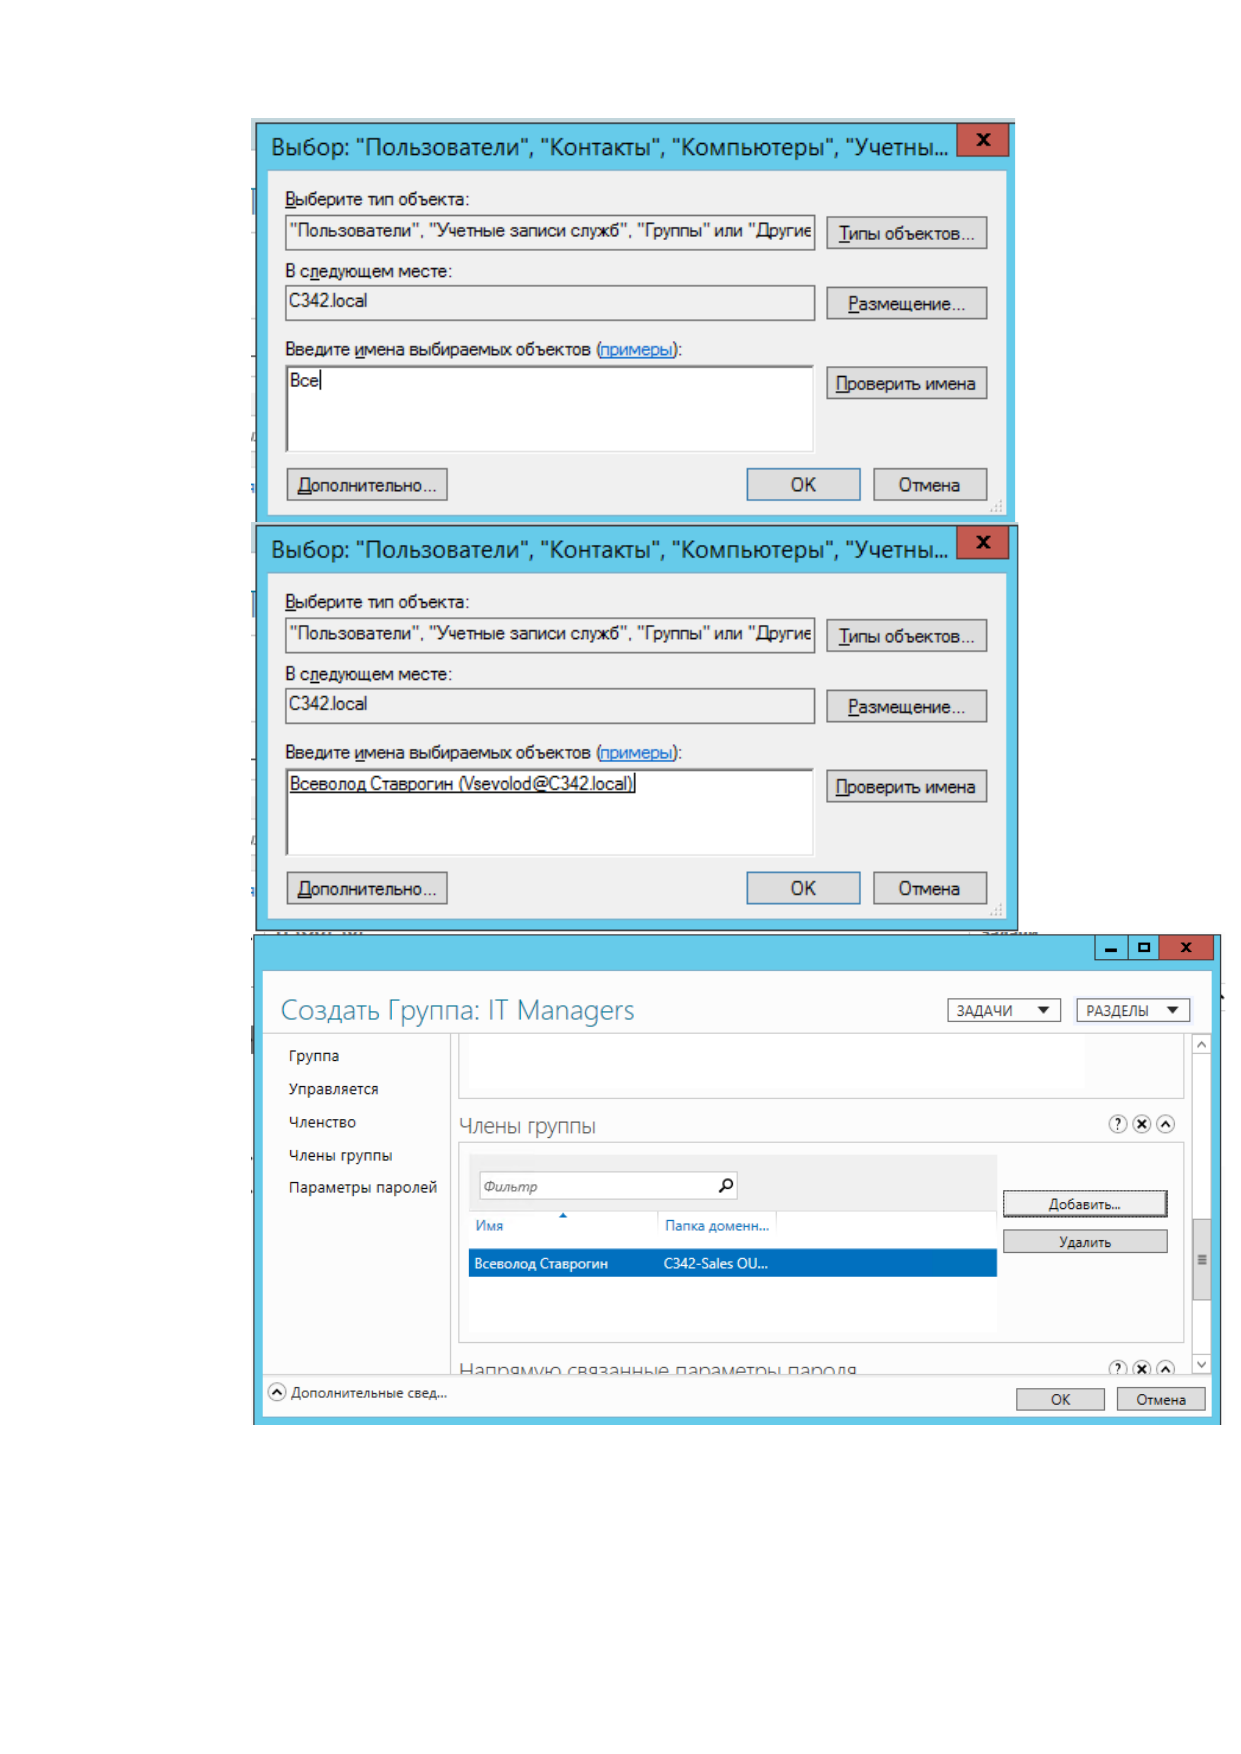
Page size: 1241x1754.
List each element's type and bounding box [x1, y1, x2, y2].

picture [251, 118, 1226, 1425]
